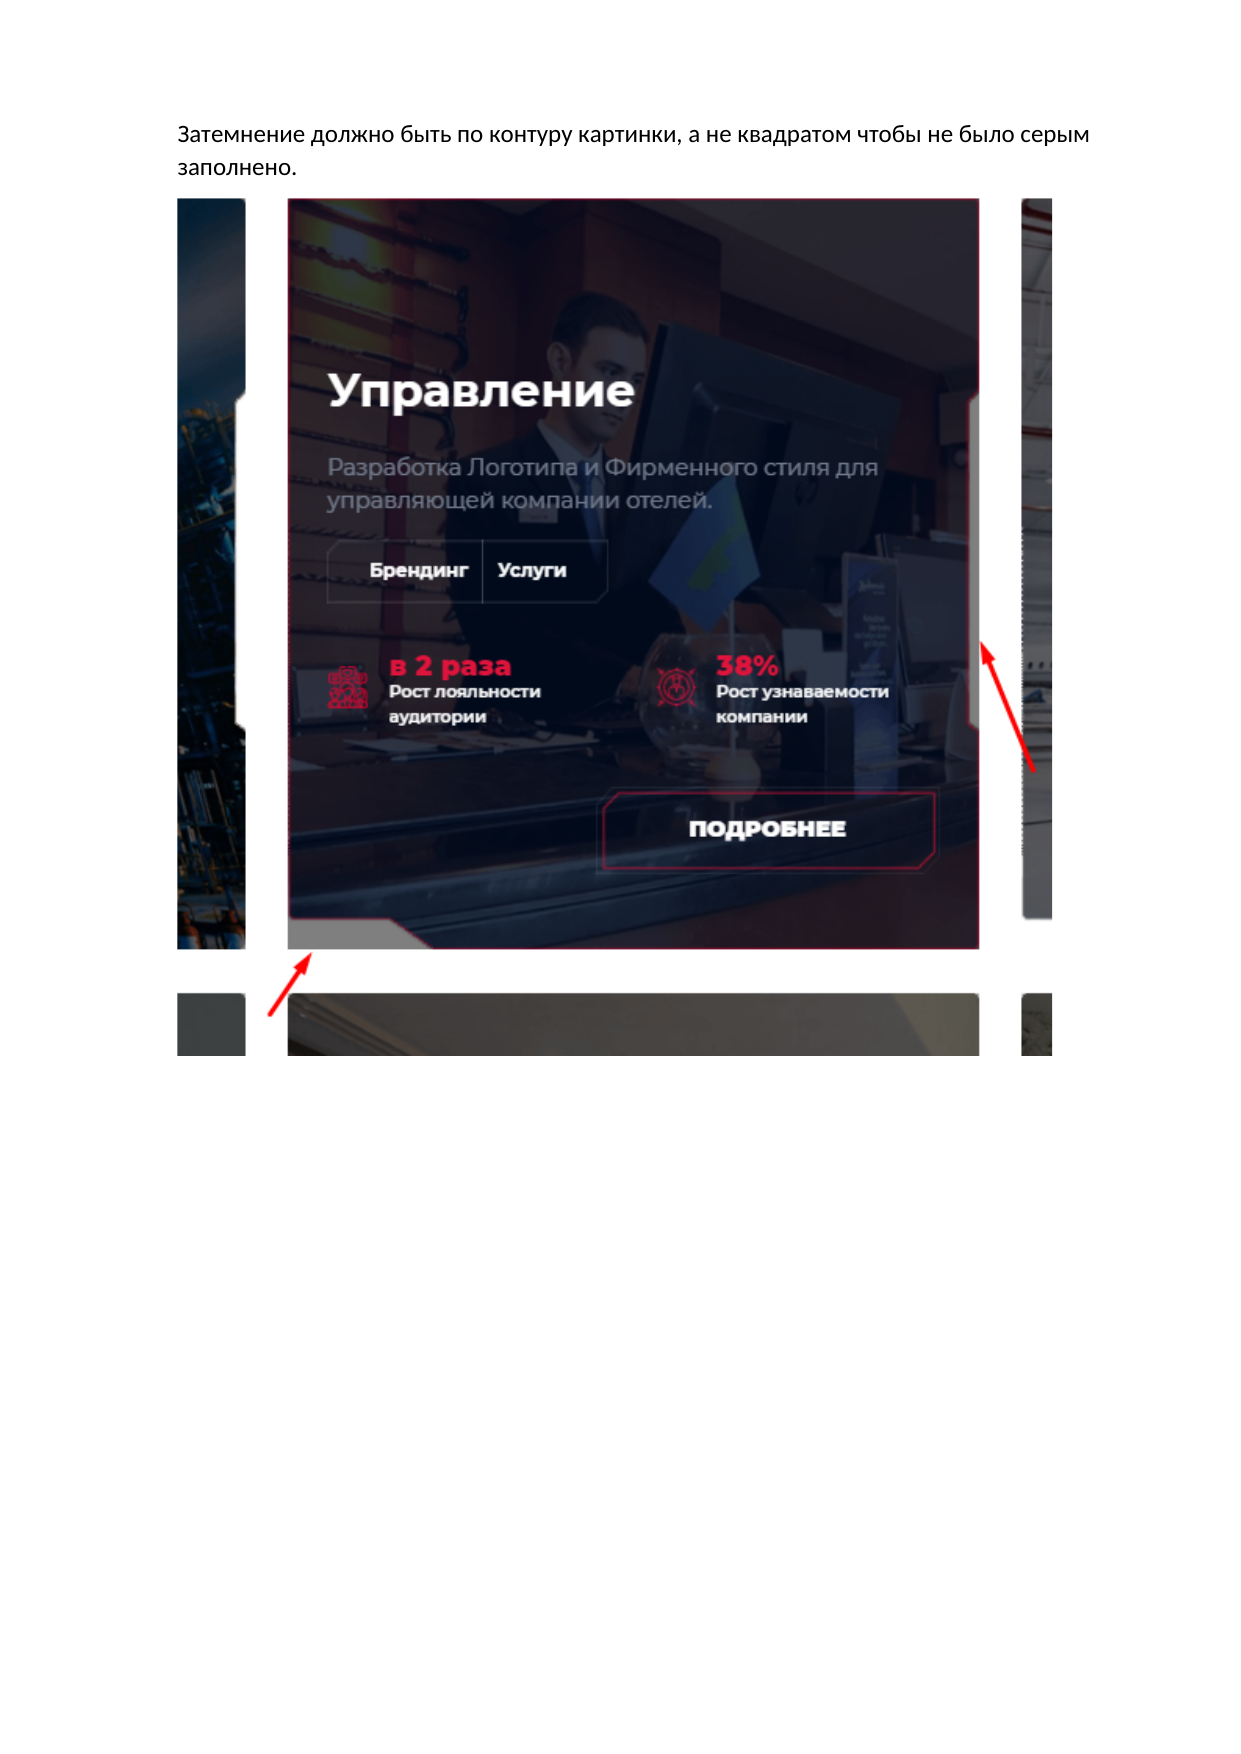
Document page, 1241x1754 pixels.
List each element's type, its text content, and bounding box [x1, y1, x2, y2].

picture [177, 183, 1053, 1056]
